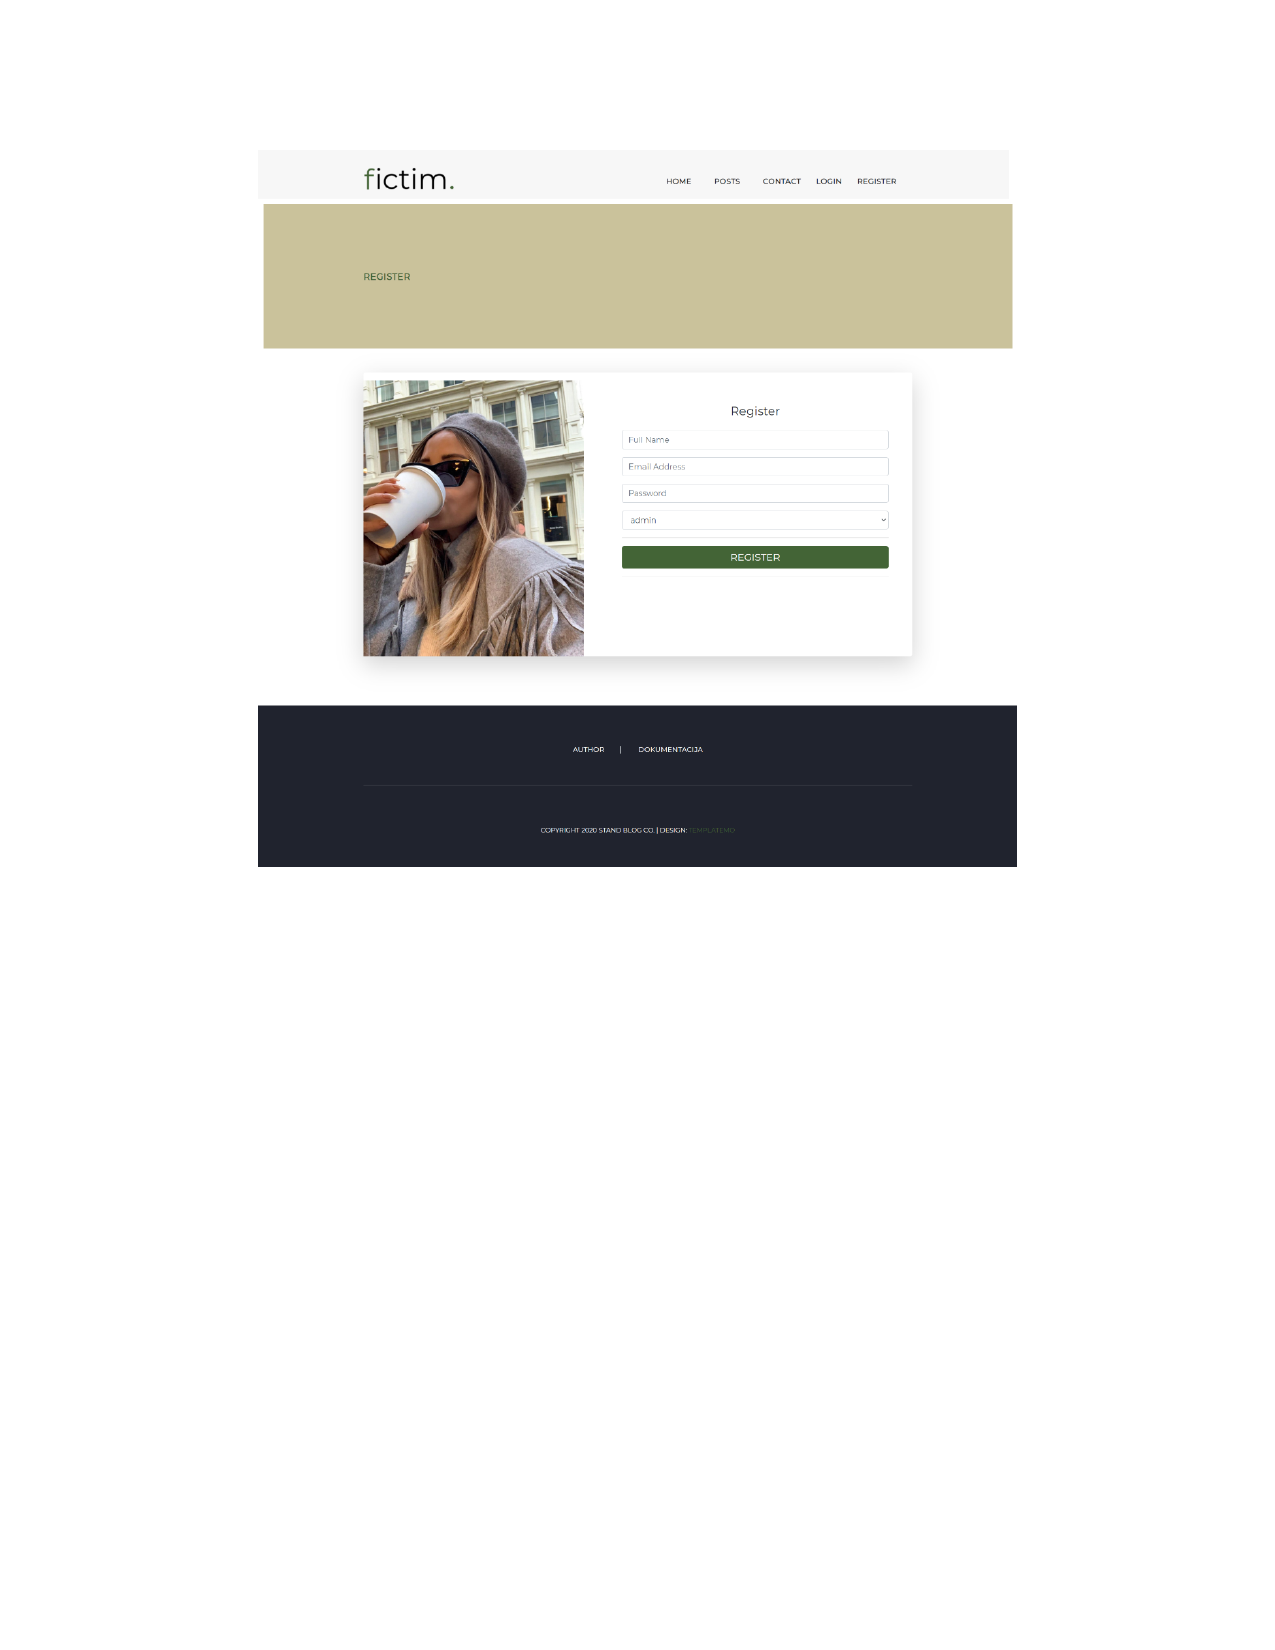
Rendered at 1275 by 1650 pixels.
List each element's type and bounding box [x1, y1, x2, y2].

picture [258, 150, 1017, 867]
